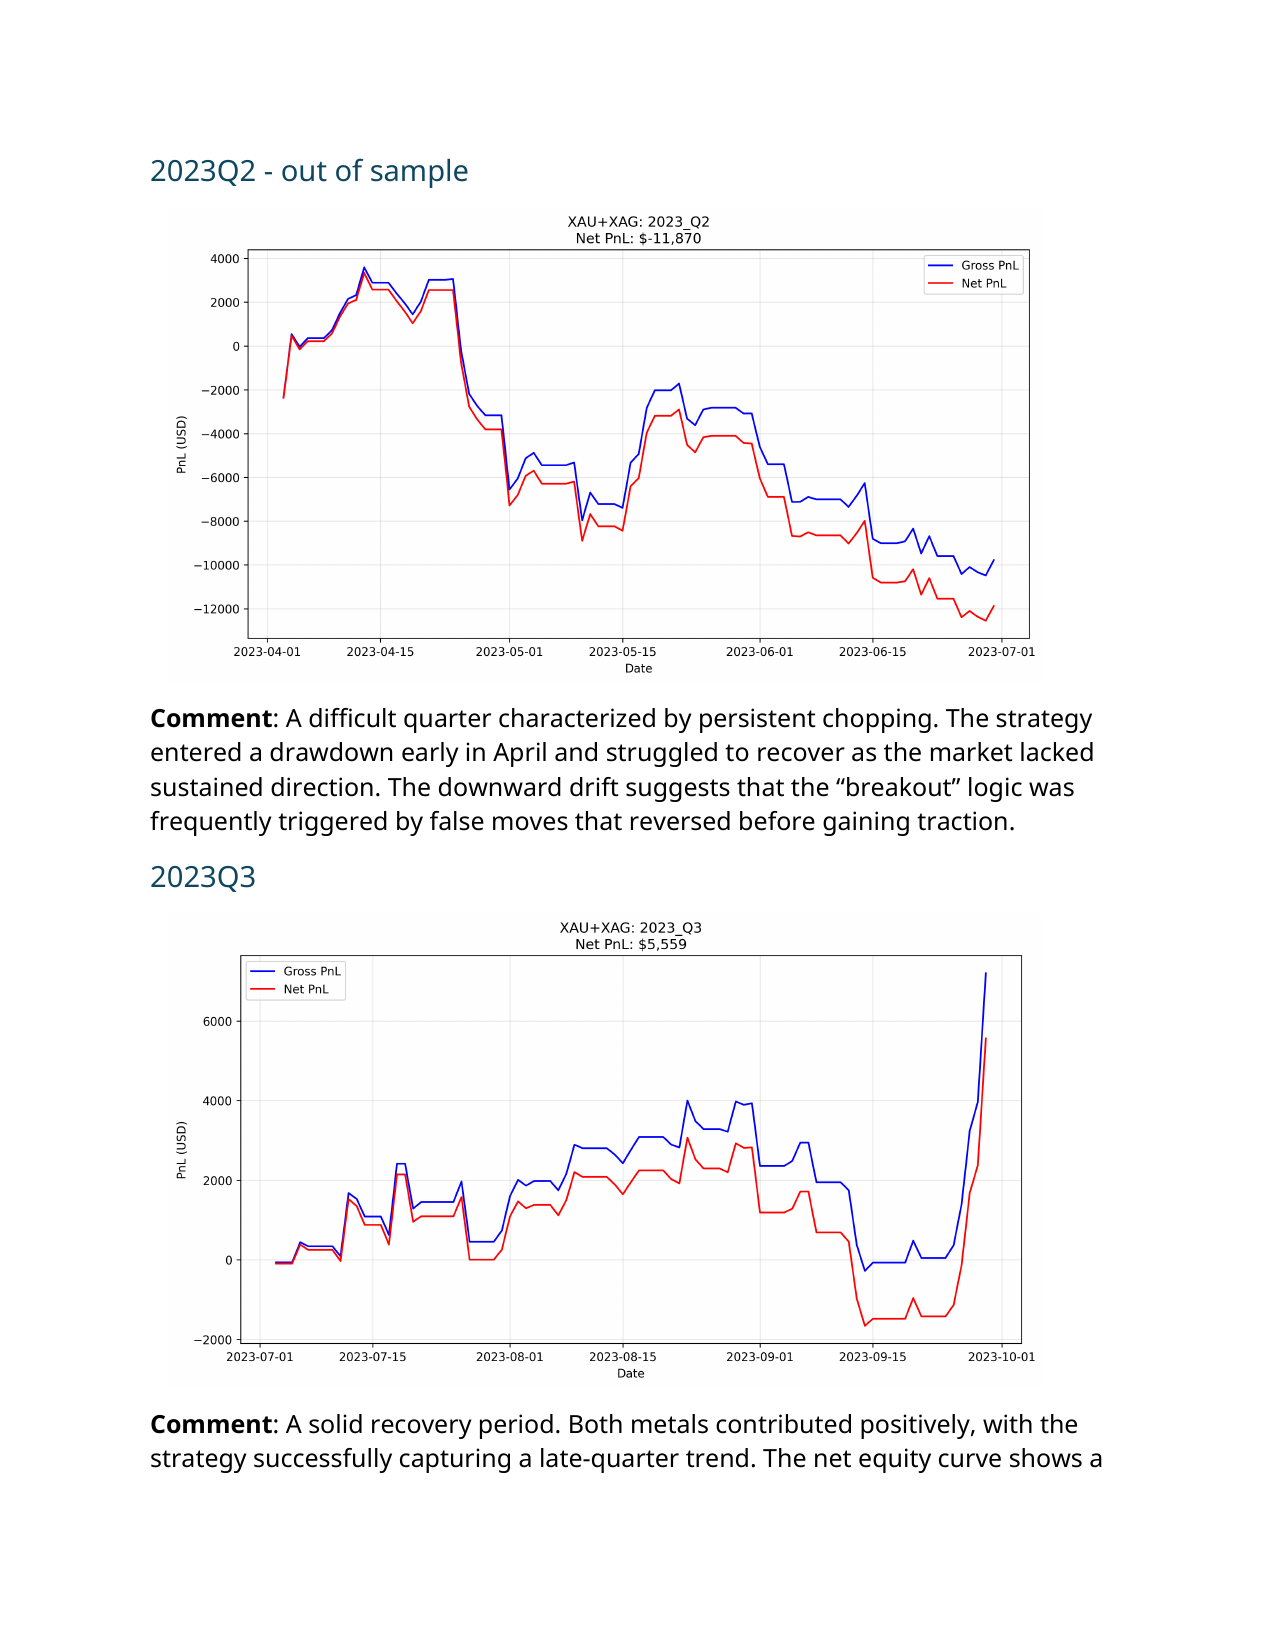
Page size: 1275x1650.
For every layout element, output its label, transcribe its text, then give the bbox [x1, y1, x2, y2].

picture [168, 208, 1044, 683]
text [150, 1407, 1125, 1475]
text Comment: A difficult quarter characterized by persistent chopping. The strategy entered a drawdown early in April and struggled to recover as the market lacked sustained direction. The downward drift suggests that the “breakout” logic was frequently triggered by false moves that reversed before gaining traction. [150, 701, 1125, 837]
subtitle 2023Q2 - out of sample [150, 150, 1125, 190]
subtitle 2023Q3 [150, 856, 1125, 896]
picture [168, 914, 1044, 1388]
